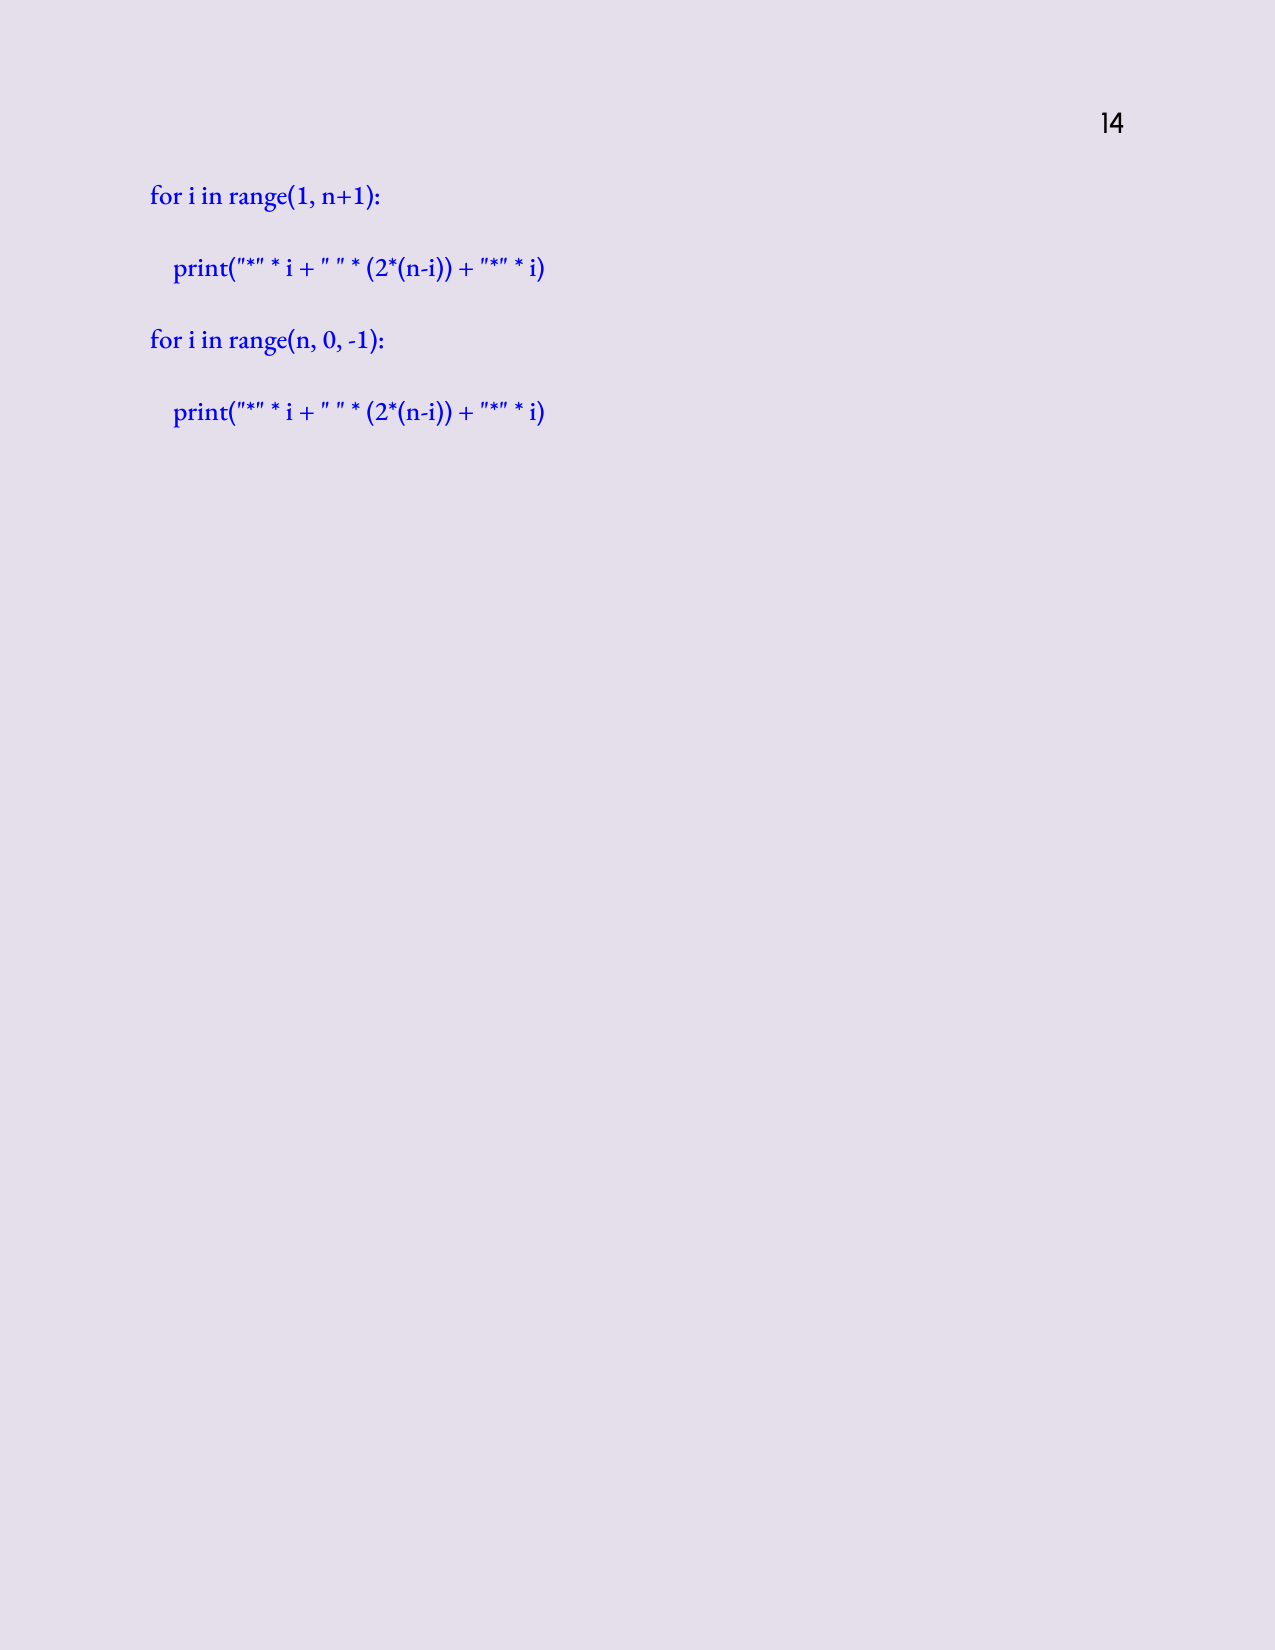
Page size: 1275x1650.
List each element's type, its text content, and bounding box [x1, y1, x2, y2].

text print("*" * i + " " * (2*(n-i)) + "*" * i) [150, 249, 1125, 284]
text for i in range(1, n+1): [150, 177, 1125, 213]
text print("*" * i + " " * (2*(n-i)) + "*" * i) [150, 393, 1125, 428]
text for i in range(n, 0, -1): [150, 321, 1125, 356]
